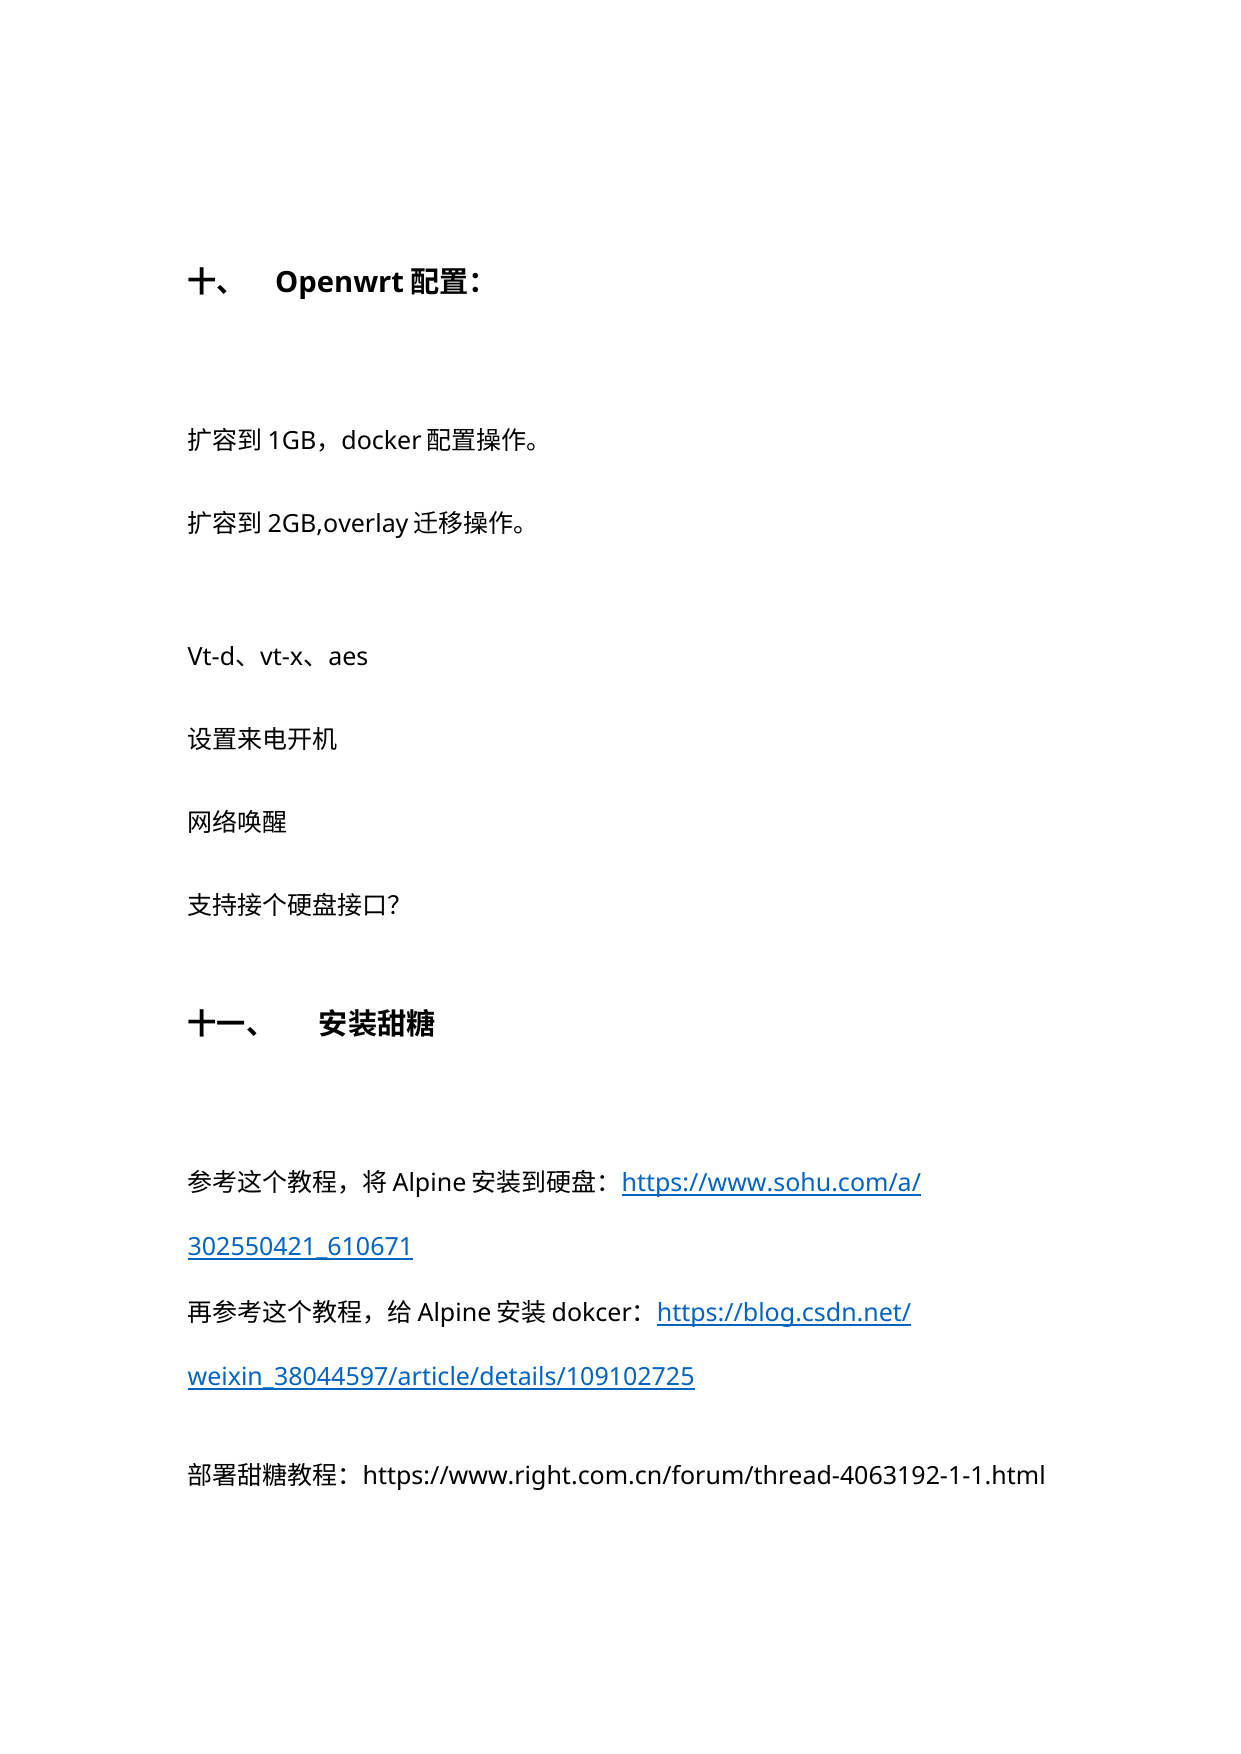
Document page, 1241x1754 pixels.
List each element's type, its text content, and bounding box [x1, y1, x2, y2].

text 支持接个硬盘接口？ [187, 871, 1053, 936]
text 扩容到1GB，docker配置操作。 [187, 406, 1053, 471]
subtitle Openwrt配置： [187, 247, 1053, 312]
text Vt-d、vt-x、aes [187, 622, 1053, 687]
text 扩容到2GB,overlay迁移操作。 [187, 489, 1053, 554]
text 设置来电开机 [187, 705, 1053, 770]
text 再参考这个教程，给Alpine安装dokcer：https://blog.csdn.net/weixin_38044597/article/details/109102725 [187, 1278, 1053, 1408]
text 部署甜糖教程：https://www.right.com.cn/forum/thread-4063192-1-1.html [187, 1441, 1053, 1506]
text 参考这个教程，将Alpine安装到硬盘：https://www.sohu.com/a/302550421_610671 [187, 1148, 1053, 1278]
text 网络唤醒 [187, 788, 1053, 853]
subtitle 安装甜糖 [187, 989, 1053, 1054]
